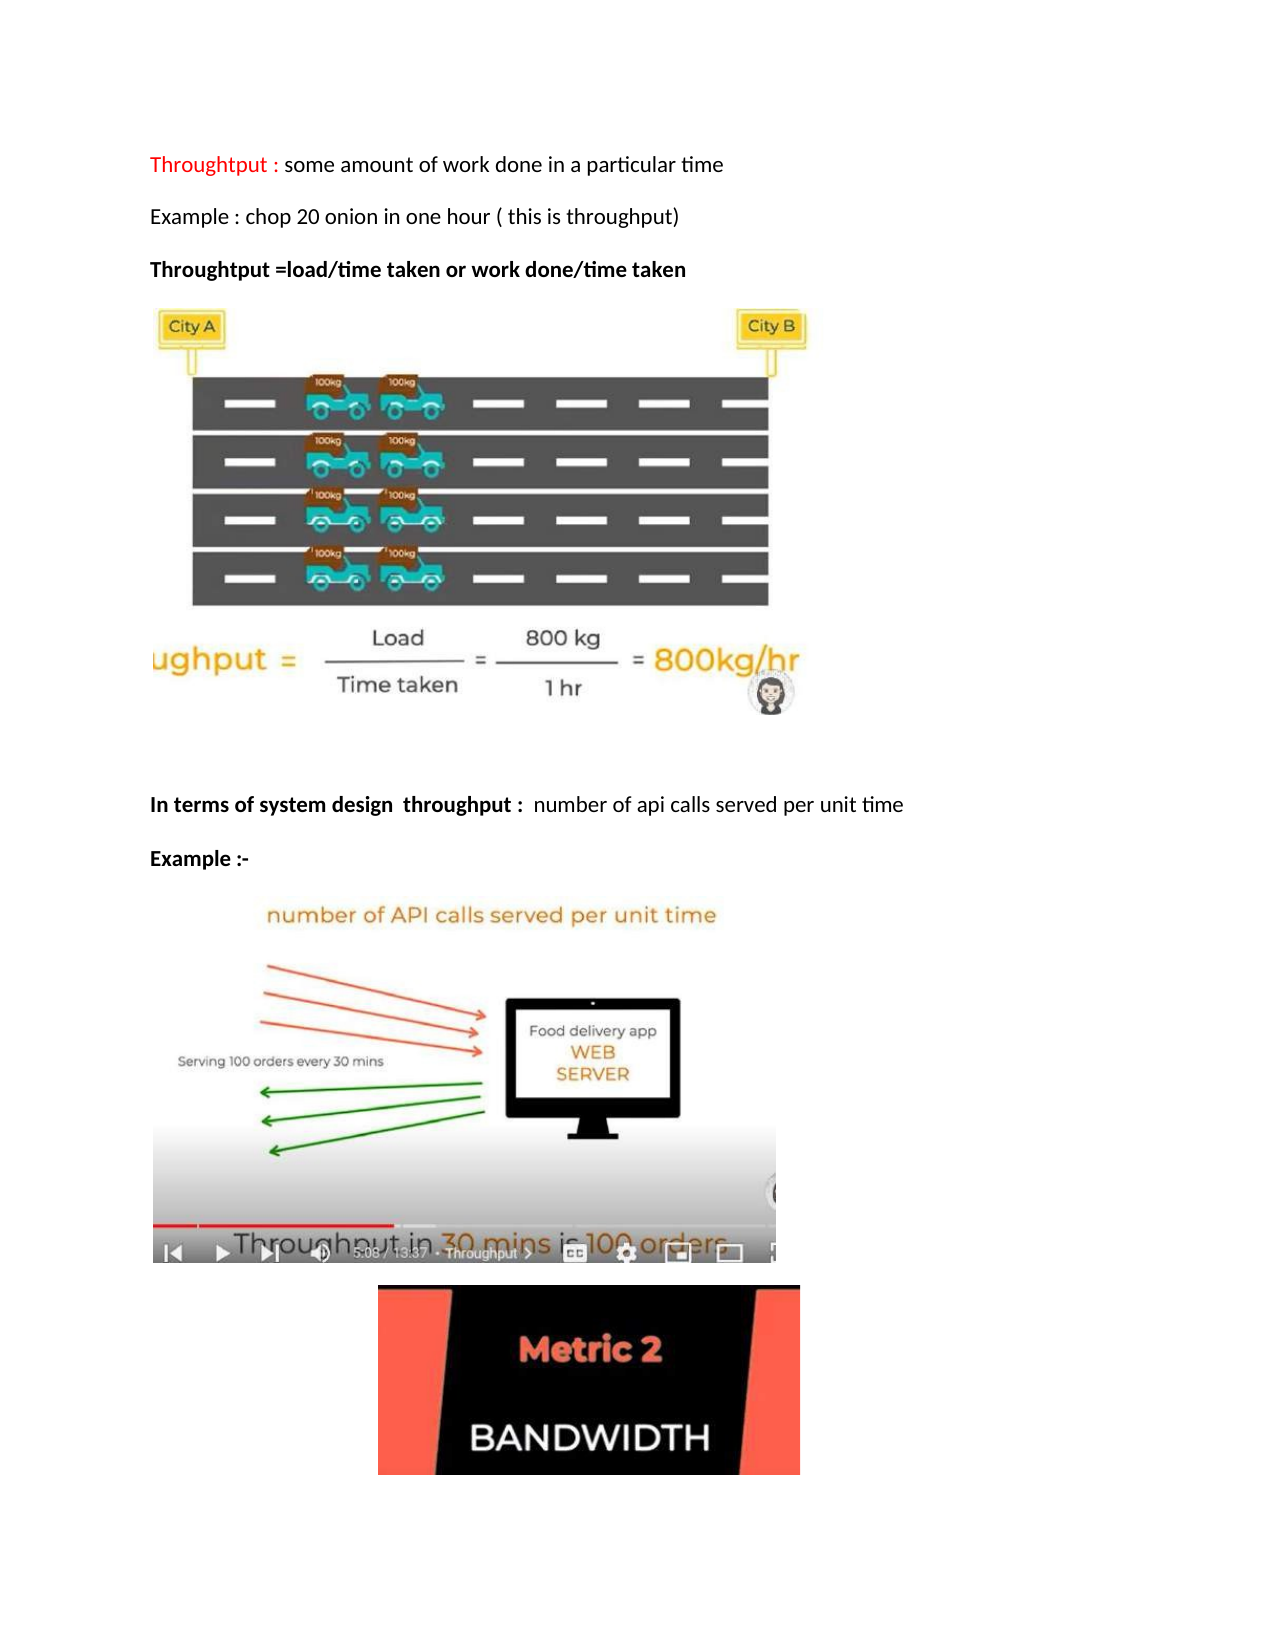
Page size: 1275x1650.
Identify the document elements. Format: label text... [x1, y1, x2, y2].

text In terms of system design throughput : number of api calls served per unit time [150, 791, 1139, 819]
text Example :- [150, 844, 1139, 872]
picture [153, 896, 776, 1263]
text Throughtput : some amount of work done in a particular time Example : chop 20 onion in one hour ( this is throughput) Throughtput =load/time taken or work done/time taken [150, 150, 775, 283]
picture [378, 1285, 800, 1475]
picture [153, 308, 824, 715]
